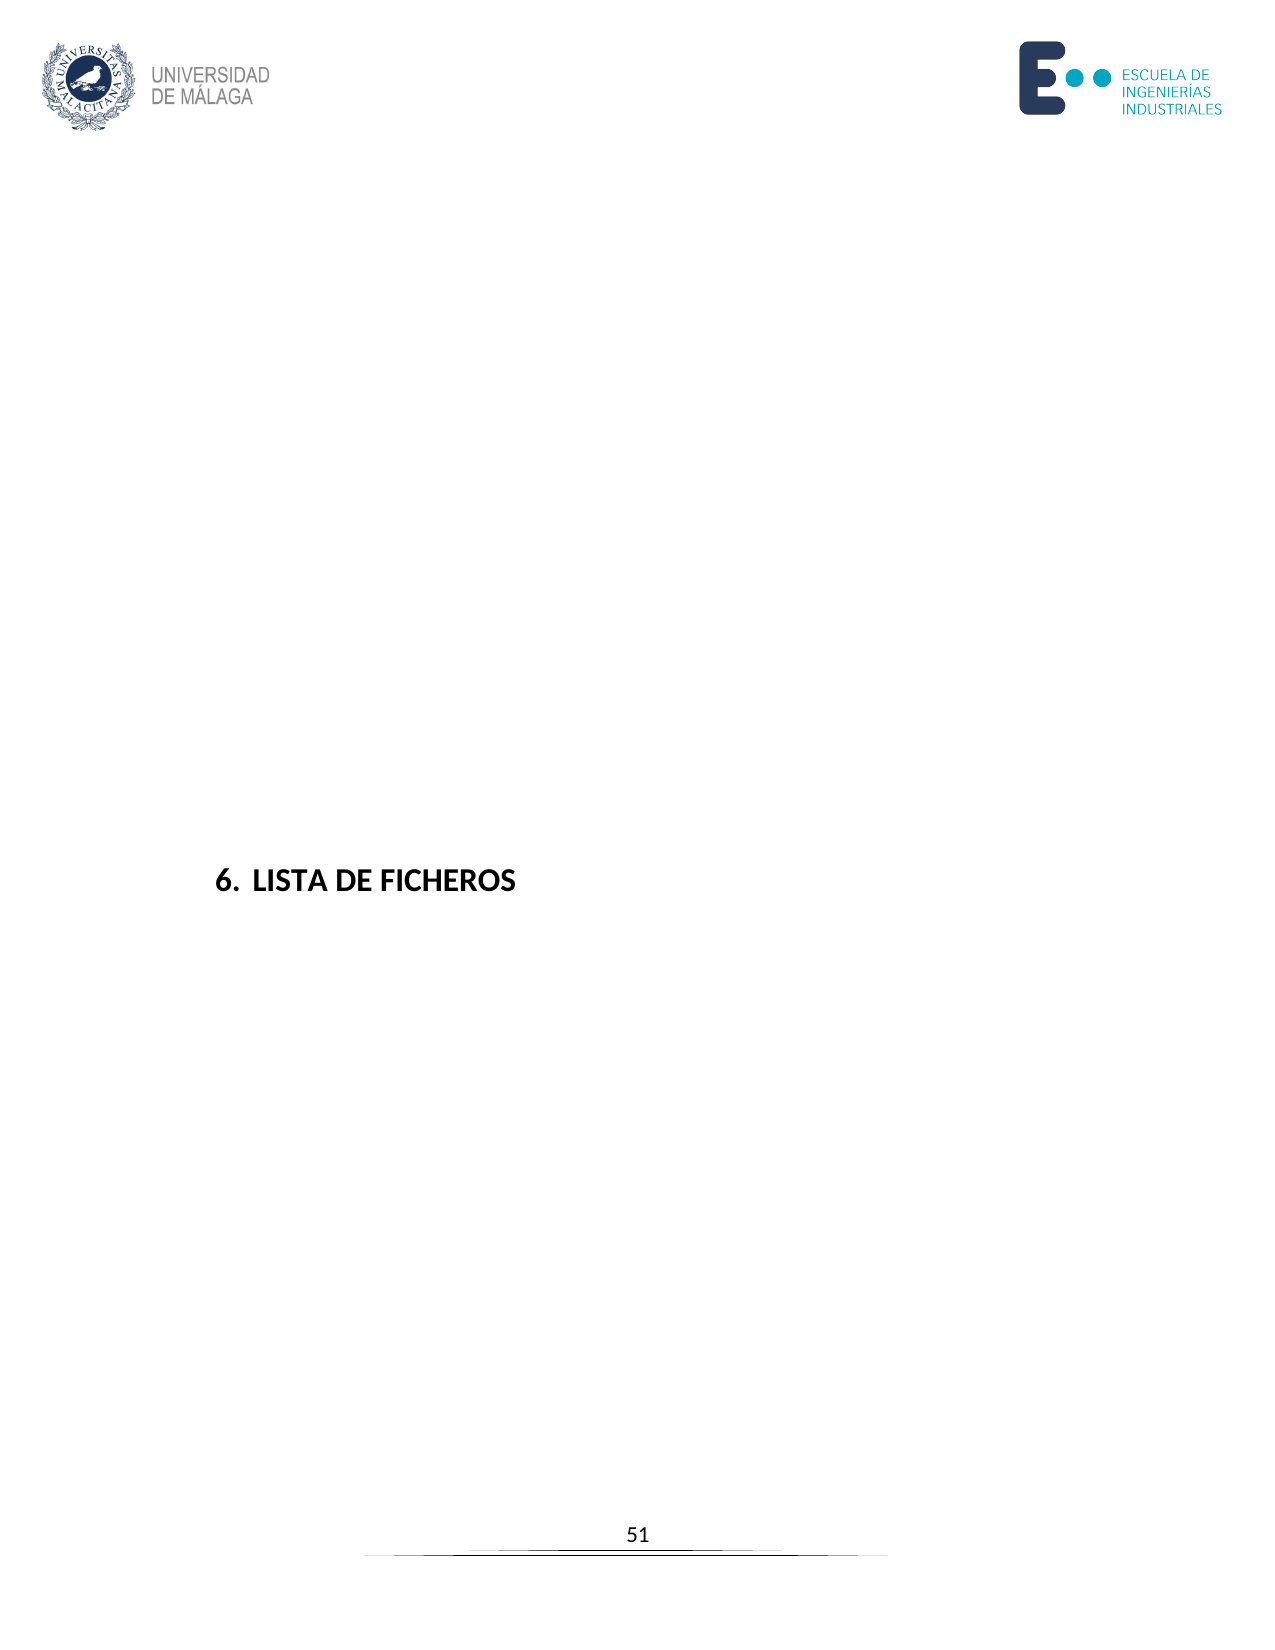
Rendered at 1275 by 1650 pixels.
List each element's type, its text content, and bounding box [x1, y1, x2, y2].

picture [999, 21, 1242, 135]
subtitle LISTA DE FICHEROS [215, 859, 1098, 900]
picture [41, 43, 269, 131]
